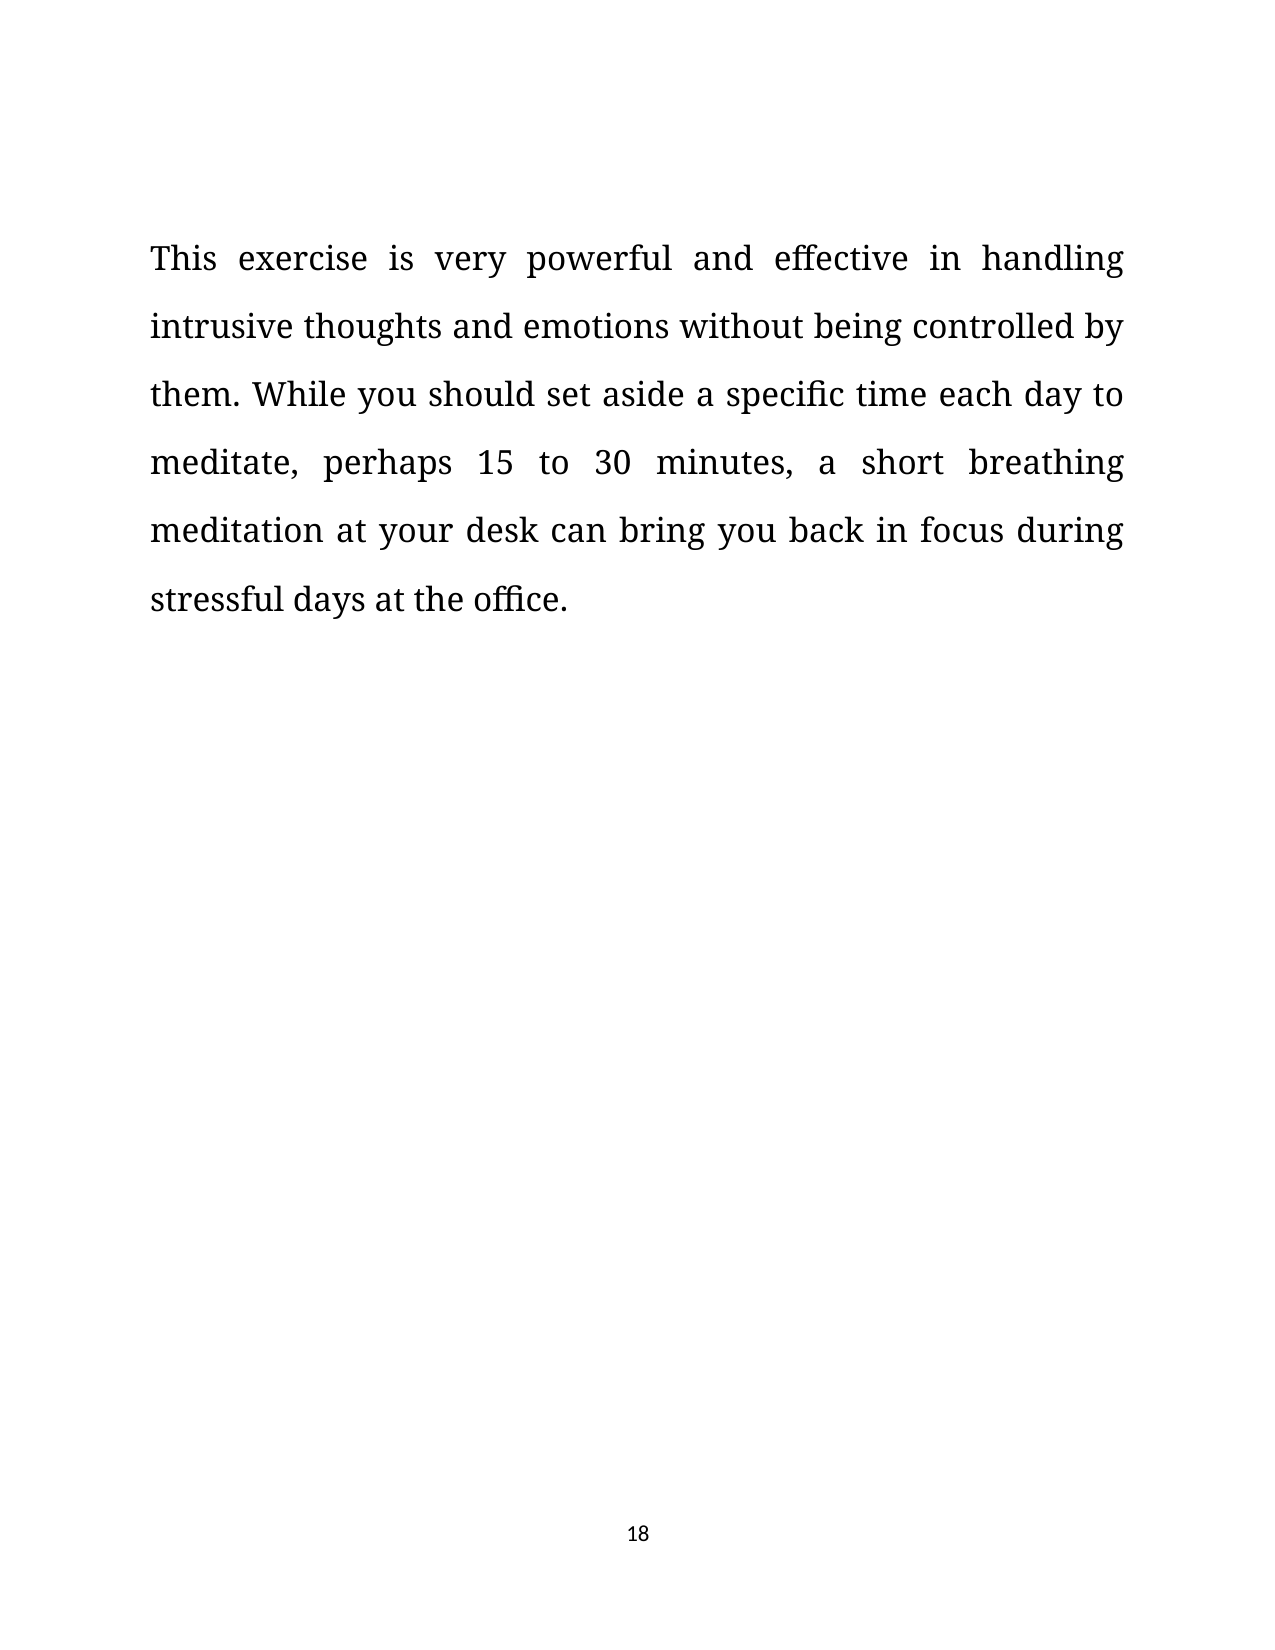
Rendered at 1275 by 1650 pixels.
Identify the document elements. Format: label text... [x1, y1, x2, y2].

text This exercise is very powerful and effective in handling intrusive thoughts and emotions without being controlled by them. While you should set aside a specific time each day to meditate, perhaps 15 to 30 minutes, a short breathing meditation at your desk can bring you back in focus during stressful days at the office. [150, 235, 1125, 621]
